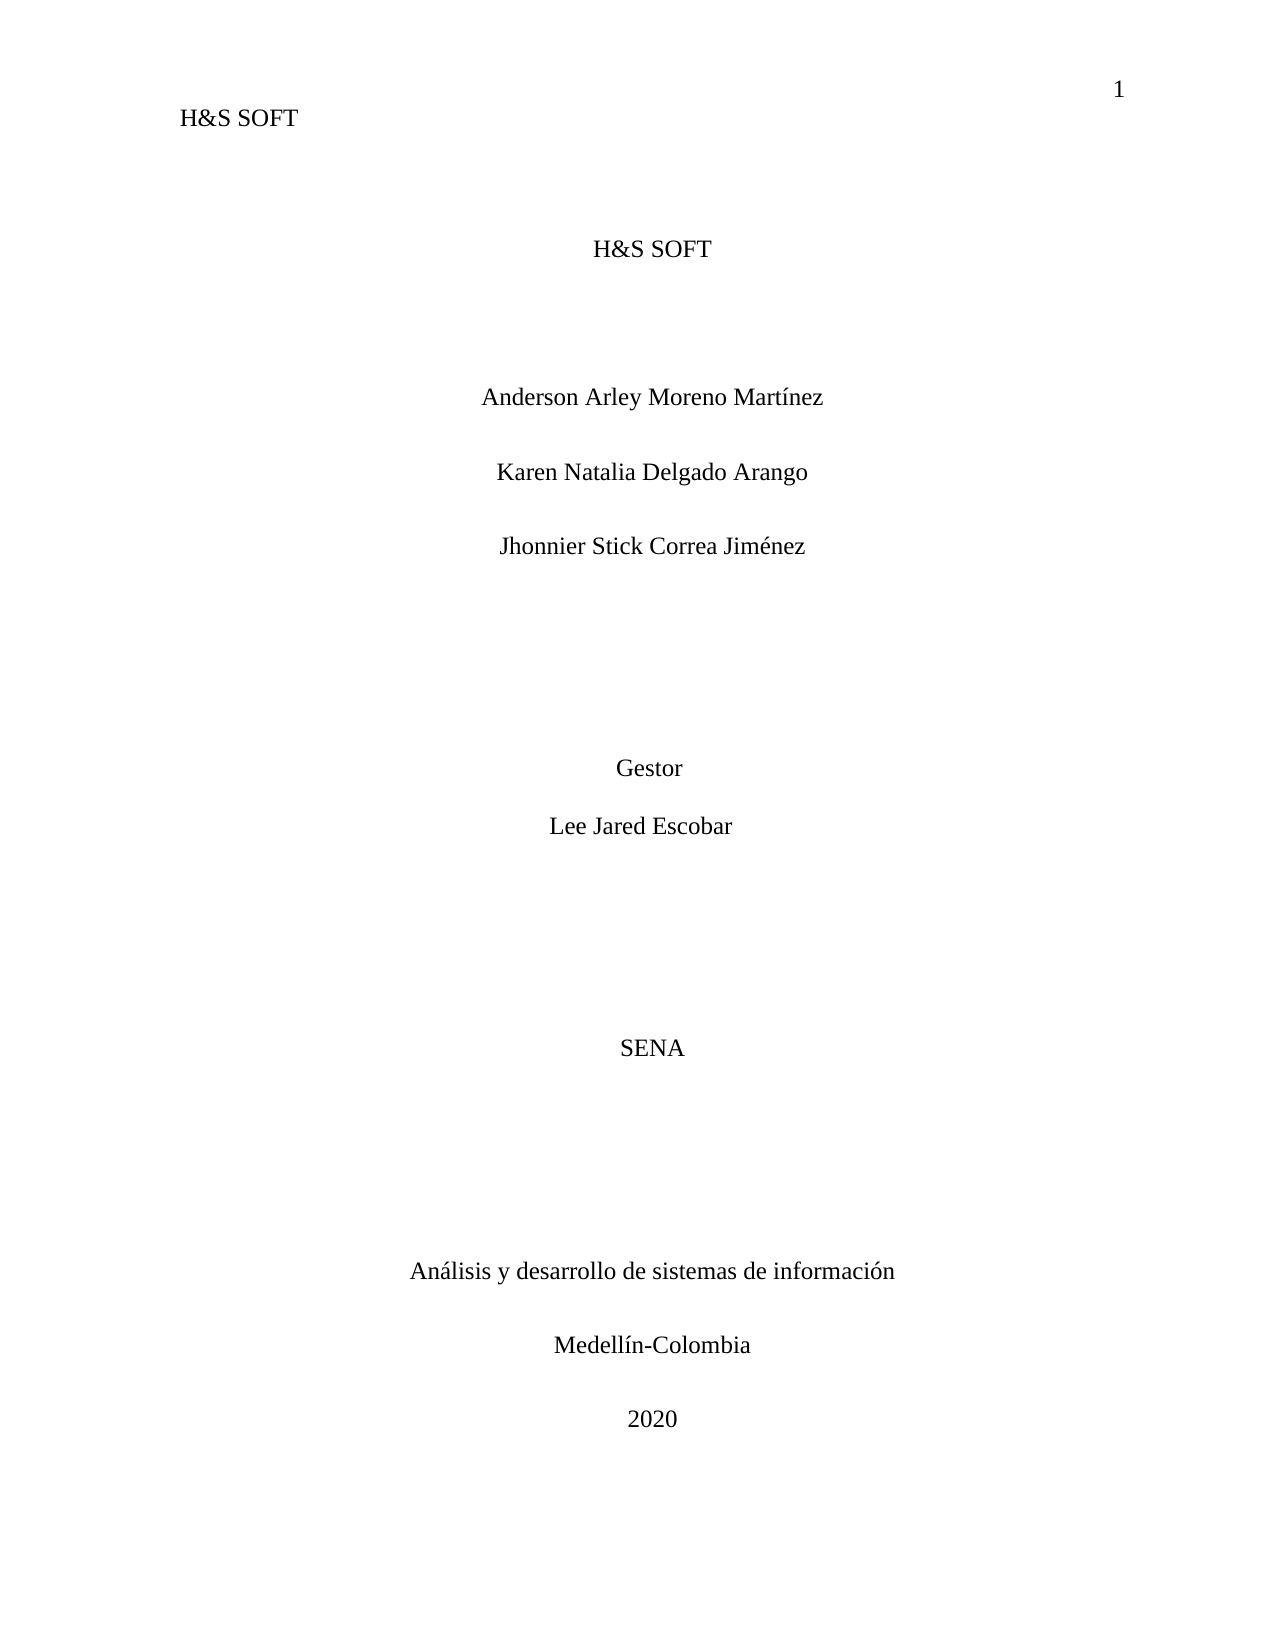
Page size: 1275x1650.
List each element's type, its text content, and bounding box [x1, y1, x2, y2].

text H&S SOFT [150, 234, 1125, 263]
text Anderson Arley Moreno Martínez [150, 382, 1125, 411]
text SENA [150, 1033, 1125, 1062]
text Medellín-Colombia [150, 1330, 1125, 1359]
text Karen Natalia Delgado Arango [150, 457, 1125, 485]
text Análisis y desarrollo de sistemas de información [150, 1256, 1125, 1284]
text Gestor Lee Jared Escobar [150, 753, 1125, 839]
text 2020 [150, 1404, 1125, 1433]
text Jhonnier Stick Correa Jiménez [150, 531, 1125, 559]
